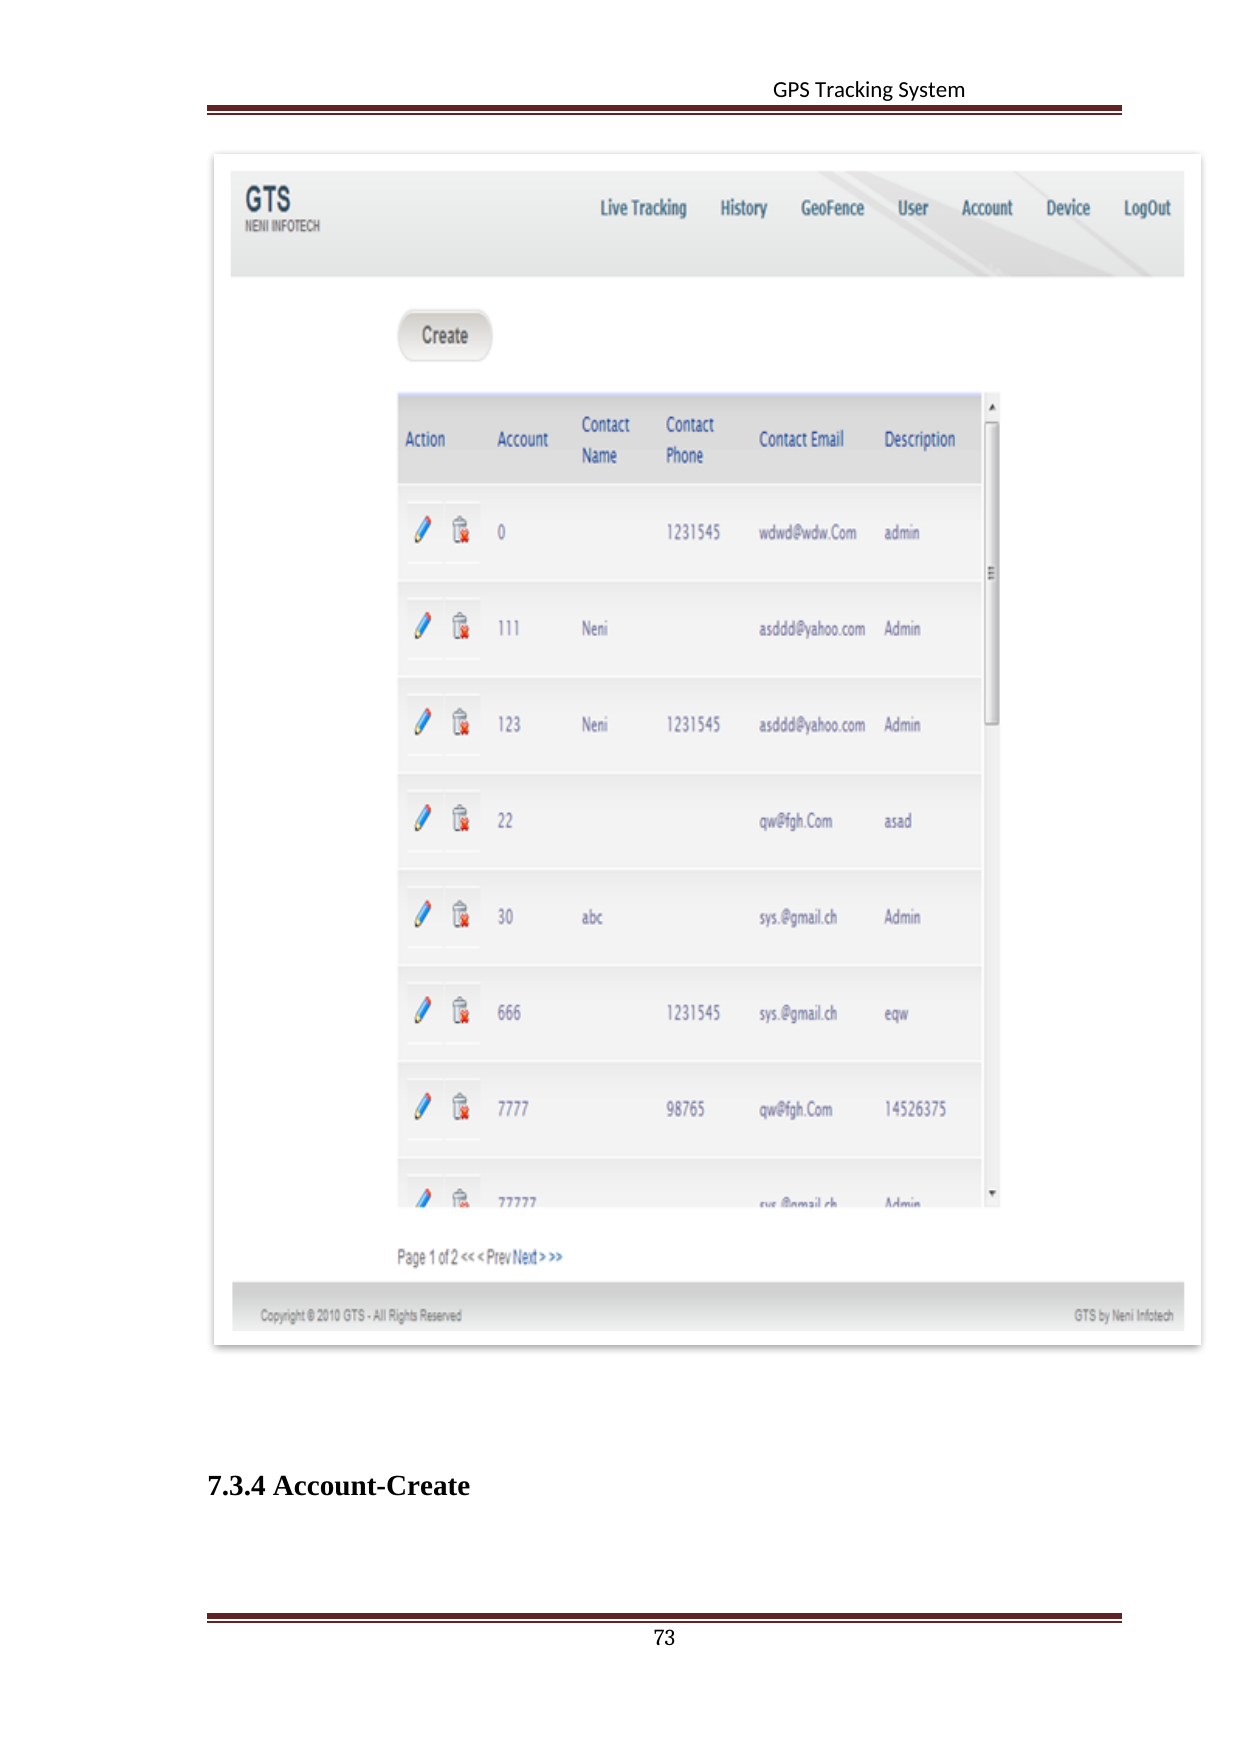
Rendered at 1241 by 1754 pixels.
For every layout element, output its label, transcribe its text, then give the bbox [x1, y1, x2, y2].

picture [229, 169, 1186, 1331]
text 7.3.4 Account-Create [207, 1468, 1122, 1501]
